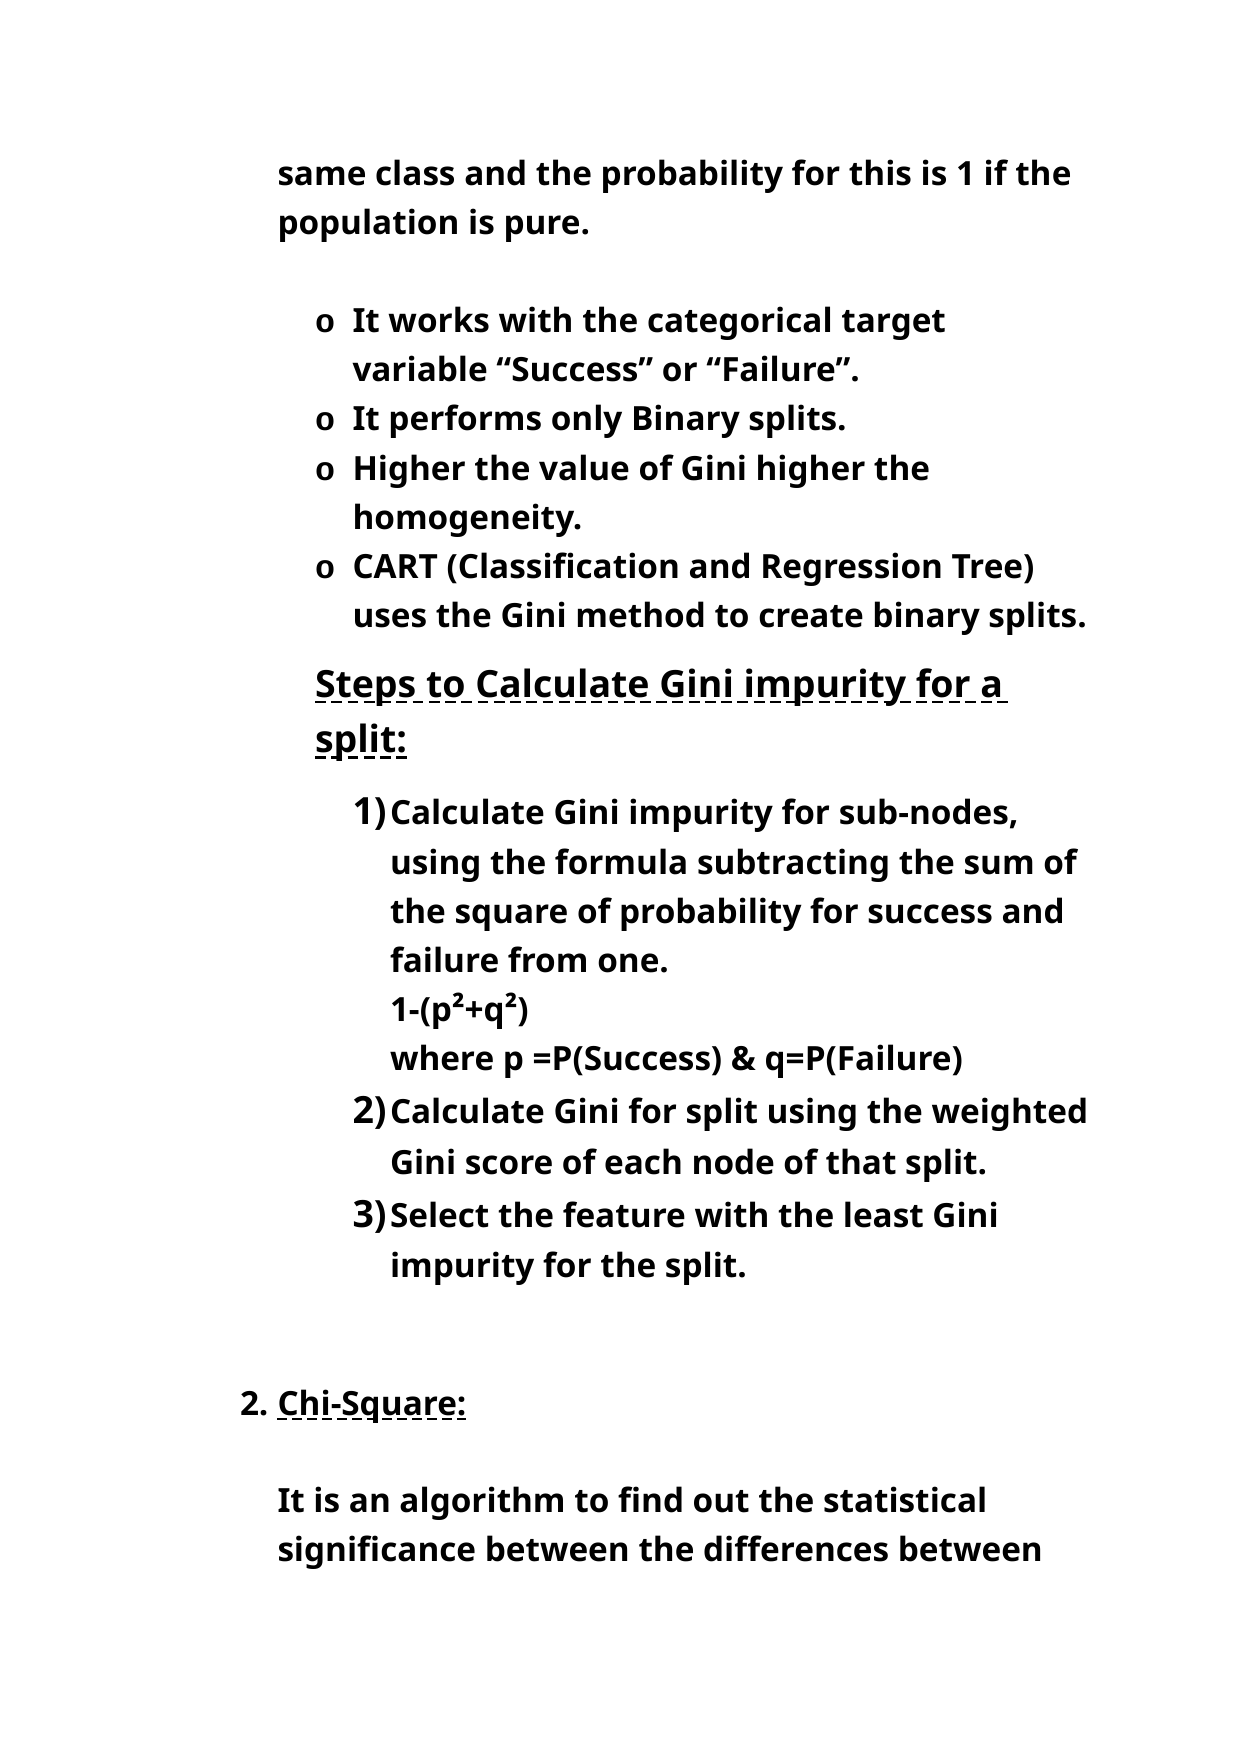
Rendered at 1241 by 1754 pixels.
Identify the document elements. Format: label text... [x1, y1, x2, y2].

list It works with the categorical target variable “Success” or “Failure”. [315, 297, 1090, 392]
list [277, 1477, 1090, 1572]
list Calculate Gini impurity for sub-nodes, using the formula subtracting the sum of the square of probability for success and failure from one. 1-(p²+q²) where p =P(Success) & q=P(Failure) [352, 784, 1090, 1080]
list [277, 150, 1090, 244]
list Higher the value of Gini higher the homogeneity. [315, 444, 1090, 539]
list Calculate Gini for split using the weighted Gini score of each node of that split. [352, 1084, 1090, 1184]
text Steps to Calculate Gini impurity for a split: [315, 658, 1090, 764]
list Select the feature with the least Gini impurity for the split. [352, 1187, 1090, 1287]
list CART (Classification and Regression Tree) uses the Gini method to create binary splits. [315, 543, 1090, 637]
list Chi-Square: [240, 1379, 1090, 1425]
list It performs only Binary splits. [315, 395, 1090, 441]
